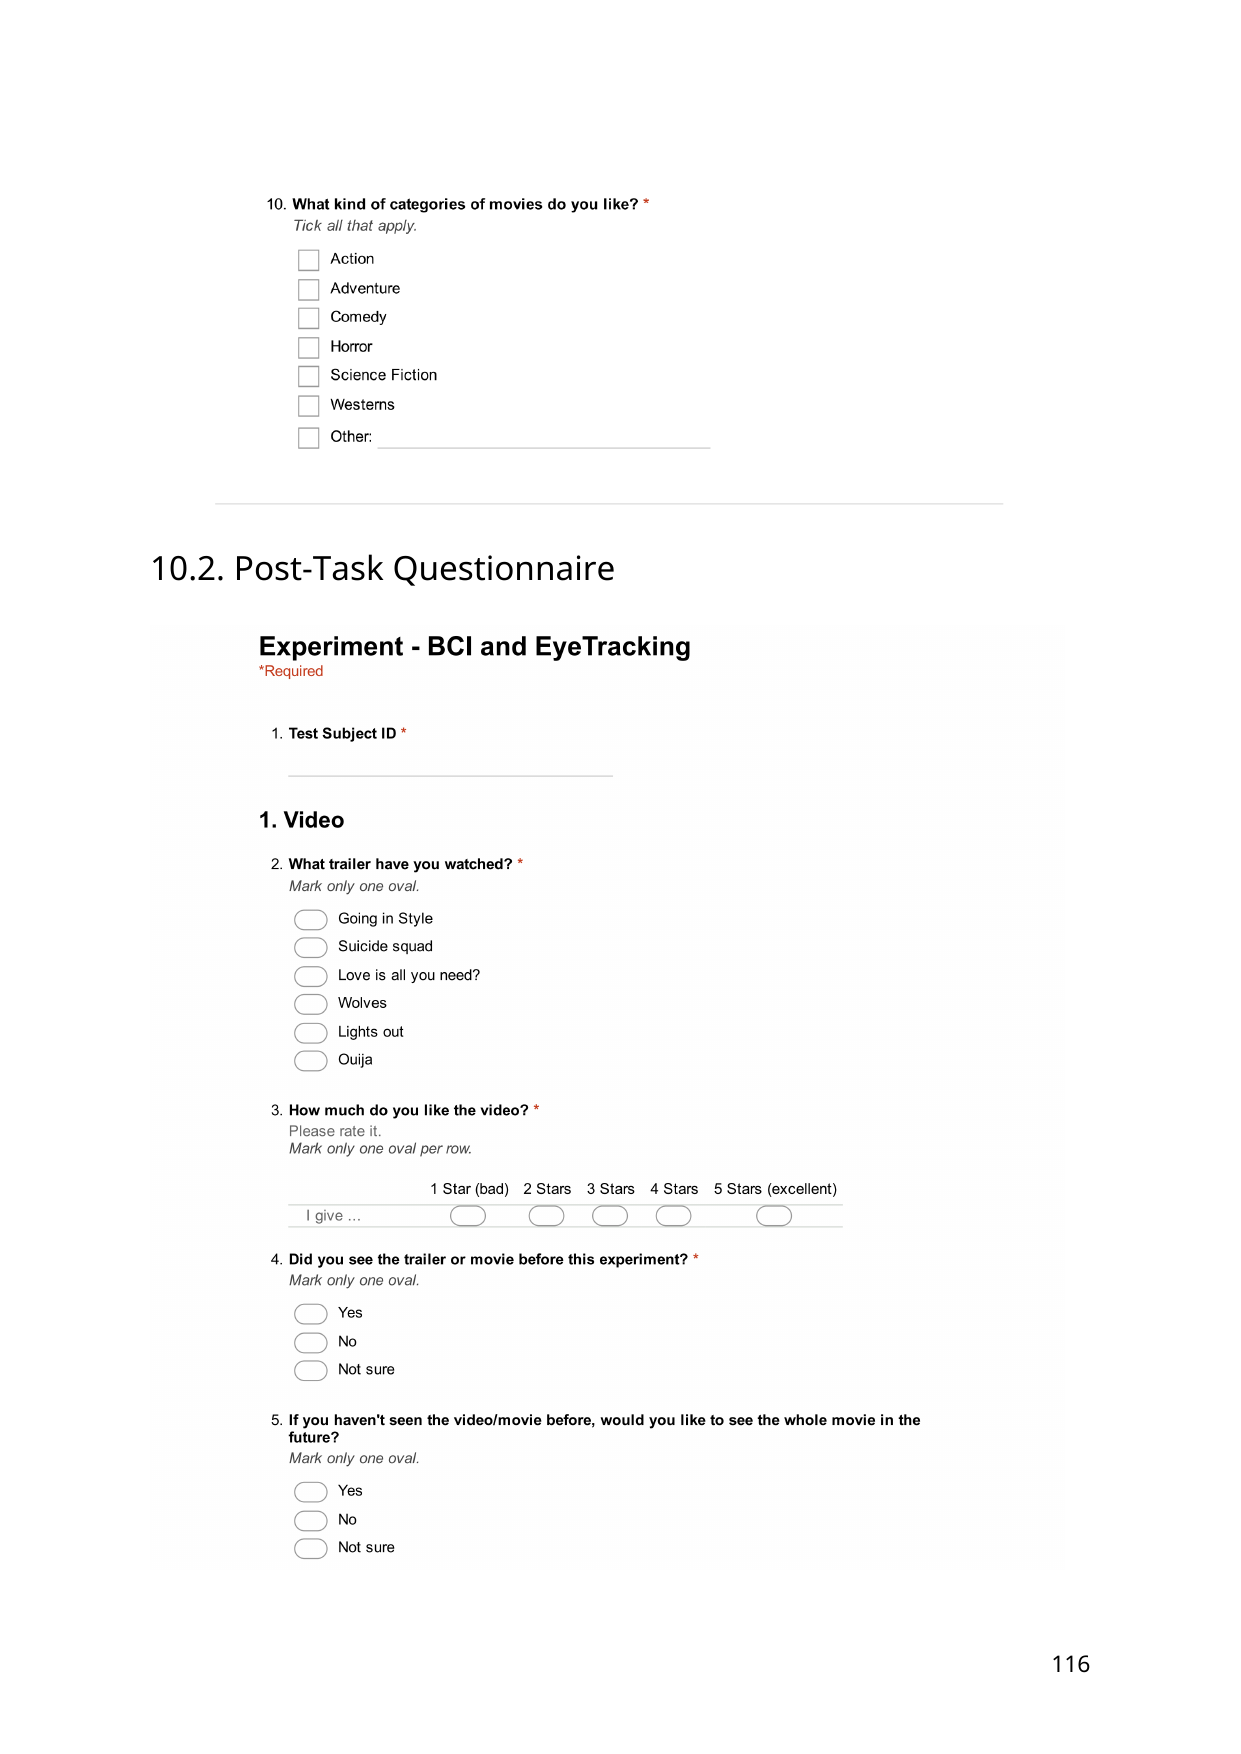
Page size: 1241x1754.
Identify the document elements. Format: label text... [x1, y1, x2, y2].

subtitle Post-Task Questionnaire [150, 544, 1090, 590]
picture [150, 150, 1090, 517]
picture [150, 625, 1066, 1570]
